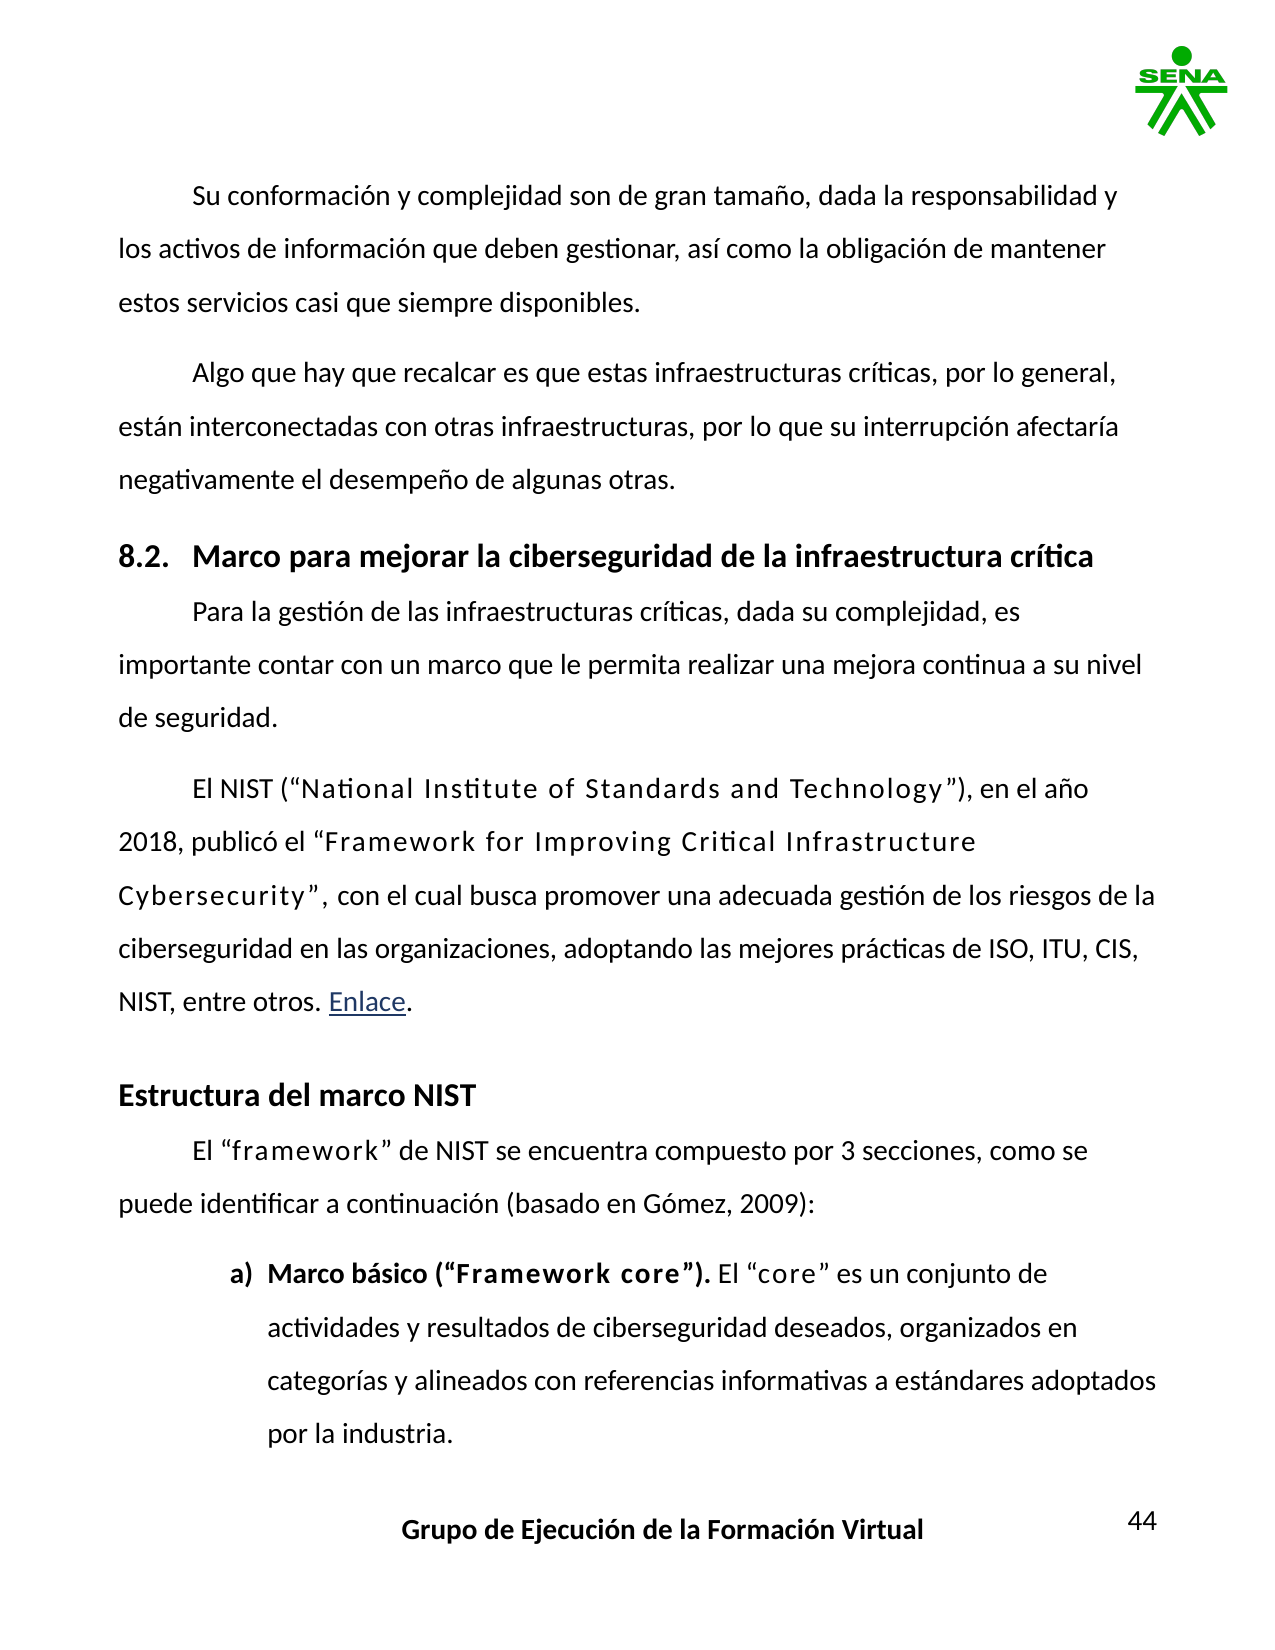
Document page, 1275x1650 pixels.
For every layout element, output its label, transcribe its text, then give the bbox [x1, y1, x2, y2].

text El NIST (“National Institute of Standards and Technology”), en el año 2018, publicó el “Framework for Improving Critical Infrastructure Cybersecurity”, con el cual busca promover una adecuada gestión de los riesgos de la ciberseguridad en las organizaciones, adoptando las mejores prácticas de ISO, ITU, CIS, NIST, entre otros. Enlace. [118, 770, 1157, 1019]
picture [1135, 46, 1228, 136]
subtitle Marco para mejorar la ciberseguridad de la infraestructura crítica [118, 535, 1157, 576]
text El “framework” de NIST se encuentra compuesto por 3 secciones, como se puede identificar a continuación (basado en Gómez, 2009): [118, 1132, 1157, 1221]
text Algo que hay que recalcar es que estas infraestructuras críticas, por lo general, están interconectadas con otras infraestructuras, por lo que su interrupción afectaría negativamente el desempeño de algunas otras. [118, 354, 1157, 497]
list Marco básico (“Framework core”). El “core” es un conjunto de actividades y resultados de ciberseguridad deseados, organizados en categorías y alineados con referencias informativas a estándares adoptados por la industria. [229, 1255, 1157, 1451]
text Su conformación y complejidad son de gran tamaño, dada la responsabilidad y los activos de información que deben gestionar, así como la obligación de mantener estos servicios casi que siempre disponibles. [118, 177, 1157, 320]
subtitle Estructura del marco NIST [118, 1074, 1157, 1115]
text Para la gestión de las infraestructuras críticas, dada su complejidad, es importante contar con un marco que le permita realizar una mejora continua a su nivel de seguridad. [118, 593, 1157, 735]
